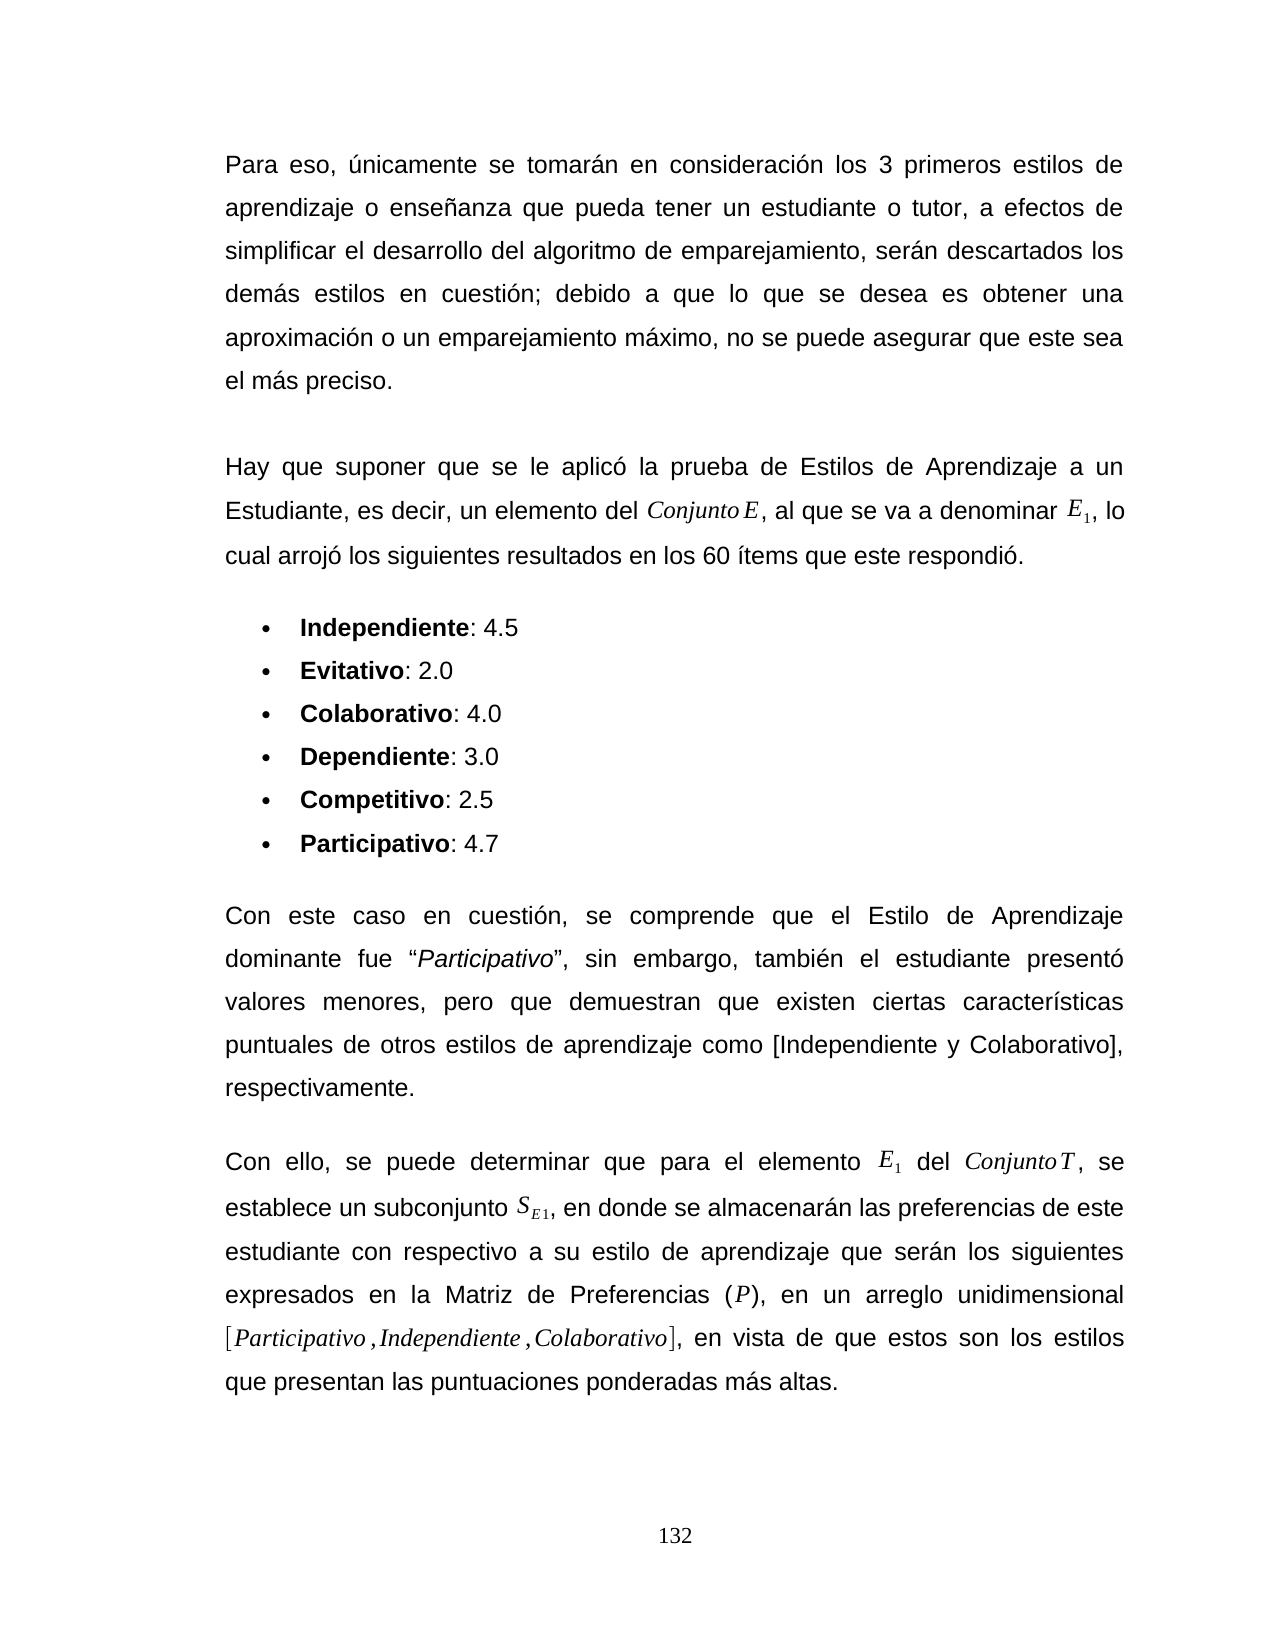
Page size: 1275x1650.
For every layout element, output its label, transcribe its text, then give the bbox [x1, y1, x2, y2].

text Con ello, se puede determinar que para el elemento del , se establece un subconjunto , en donde se almacenarán las preferencias de este estudiante con respectivo a su estilo de aprendizaje que serán los siguientes expresados en la Matriz de Preferencias (), en un arreglo unidimensional , en vista de que estos son los estilos que presentan las puntuaciones ponderadas más altas. [225, 1146, 1125, 1396]
text Con este caso en cuestión, se comprende que el Estilo de Aprendizaje dominante fue “Participativo”, sin embargo, también el estudiante presentó valores menores, pero que demuestran que existen ciertas características puntuales de otros estilos de aprendizaje como [Independiente y Colaborativo], respectivamente. [225, 901, 1125, 1102]
list Evitativo: 2.0 [262, 656, 1125, 685]
list Participativo: 4.7 [262, 829, 1125, 857]
text Para eso, únicamente se tomarán en consideración los 3 primeros estilos de aprendizaje o enseñanza que pueda tener un estudiante o tutor, a efectos de simplificar el desarrollo del algoritmo de emparejamiento, serán descartados los demás estilos en cuestión; debido a que lo que se desea es obtener una aproximación o un emparejamiento máximo, no se puede asegurar que este sea el más preciso. [225, 150, 1125, 394]
list Independiente: 4.5 [262, 613, 1125, 642]
list Competitivo: 2.5 [262, 786, 1125, 814]
text Hay que suponer que se le aplicó la prueba de Estilos de Aprendizaje a un Estudiante, es decir, un elemento del , al que se va a denominar , lo cual arrojó los siguientes resultados en los 60 ítems que este respondió. [225, 452, 1125, 569]
list Dependiente: 3.0 [262, 742, 1125, 771]
list Colaborativo: 4.0 [262, 699, 1125, 728]
